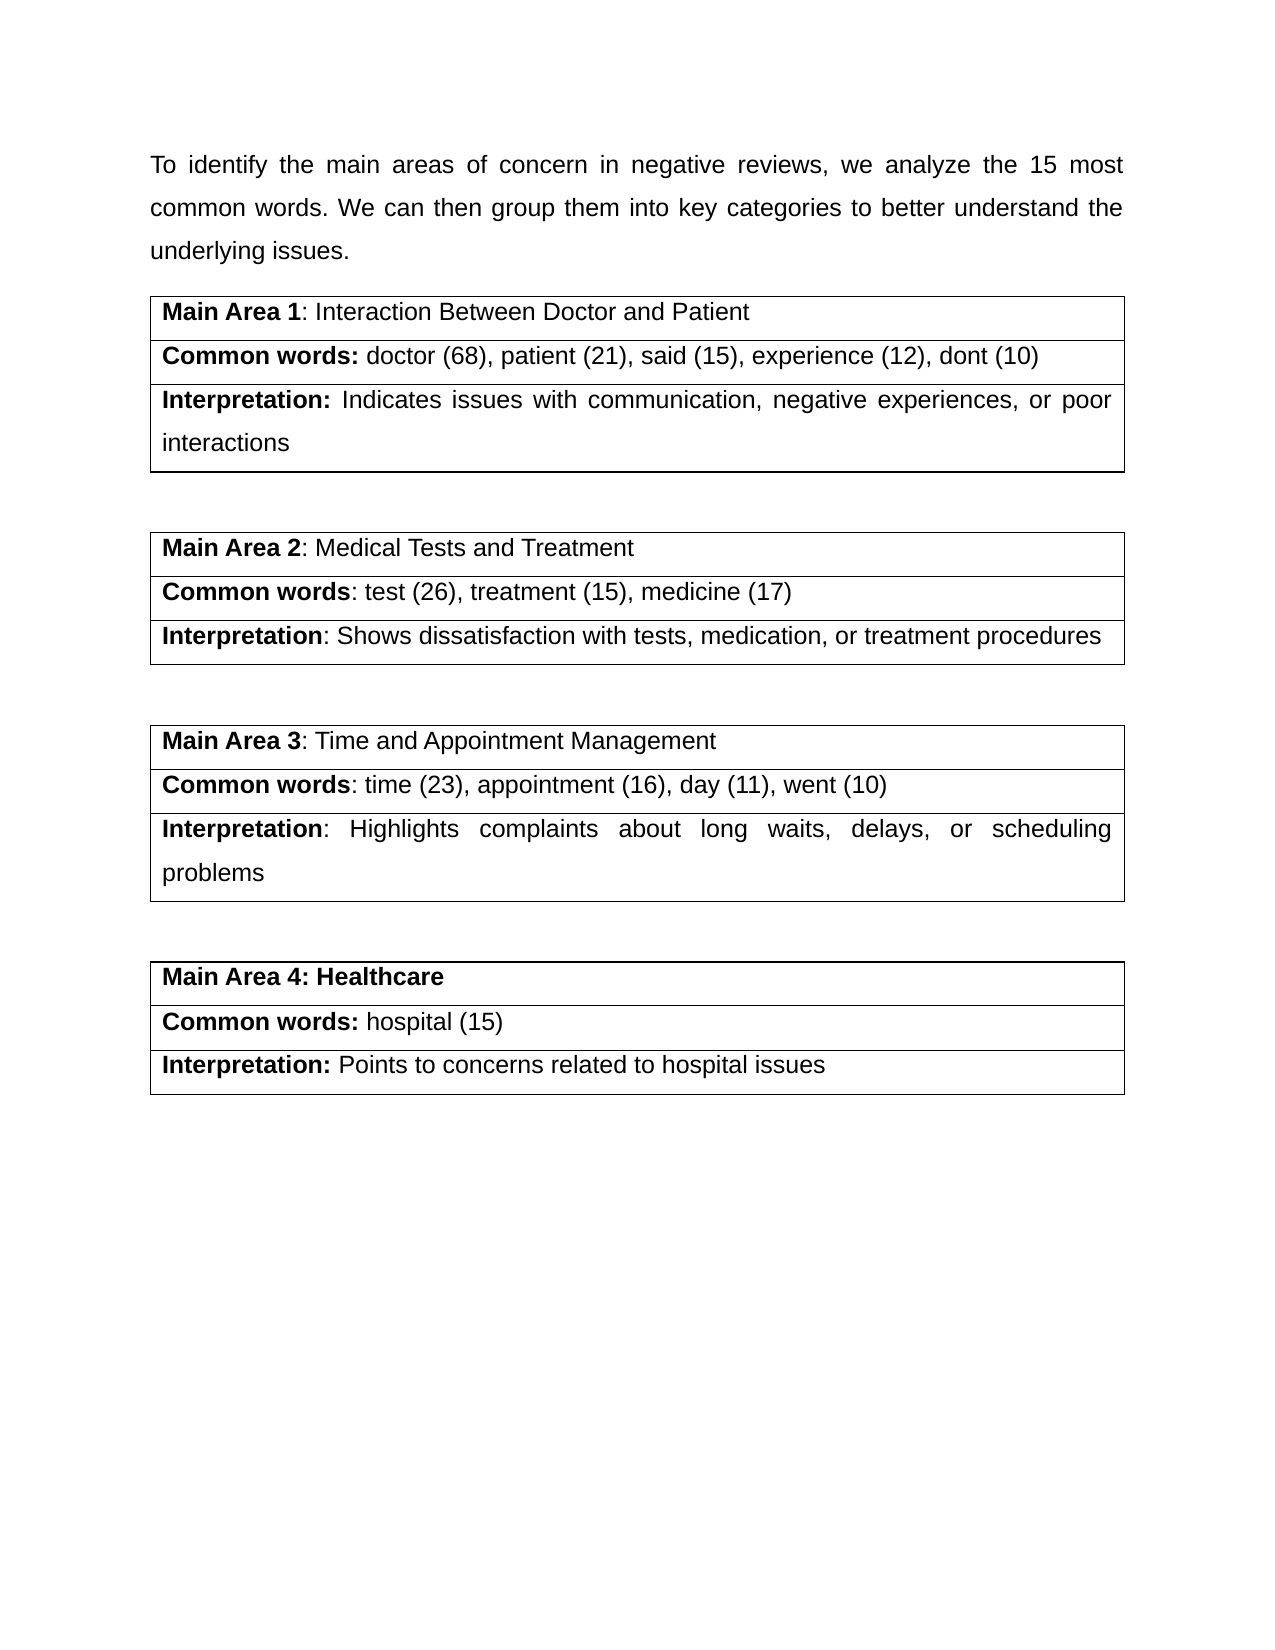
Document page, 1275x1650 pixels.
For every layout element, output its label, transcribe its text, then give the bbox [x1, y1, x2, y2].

table_header Main Area 4: Healthcare [151, 963, 1124, 1005]
table_header Main Area 2: Medical Tests and Treatment [151, 533, 1124, 576]
table_cell Common words: doctor (68), patient (21), said (15), experience (12), dont (10) [151, 341, 1124, 384]
table_cell Common words: time (23), appointment (16), day (11), went (10) [151, 770, 1124, 813]
text To identify the main areas of concern in negative reviews, we analyze the 15 most common words. We can then group them into key categories to better understand the underlying issues. [150, 150, 1125, 265]
table_cell Common words: test (26), treatment (15), medicine (17) [151, 577, 1124, 620]
table_cell Interpretation: Points to concerns related to hospital issues [151, 1051, 1124, 1093]
table_cell Common words: hospital (15) [151, 1006, 1124, 1049]
table_cell Interpretation: Shows dissatisfaction with tests, medication, or treatment procedures [151, 621, 1124, 664]
table_header Main Area 1: Interaction Between Doctor and Patient [151, 297, 1124, 340]
table_cell Interpretation: Highlights complaints about long waits, delays, or scheduling problems [151, 814, 1124, 901]
table_header Main Area 3: Time and Appointment Management [151, 726, 1124, 769]
table_cell Interpretation: Indicates issues with communication, negative experiences, or poor interactions [151, 385, 1124, 471]
